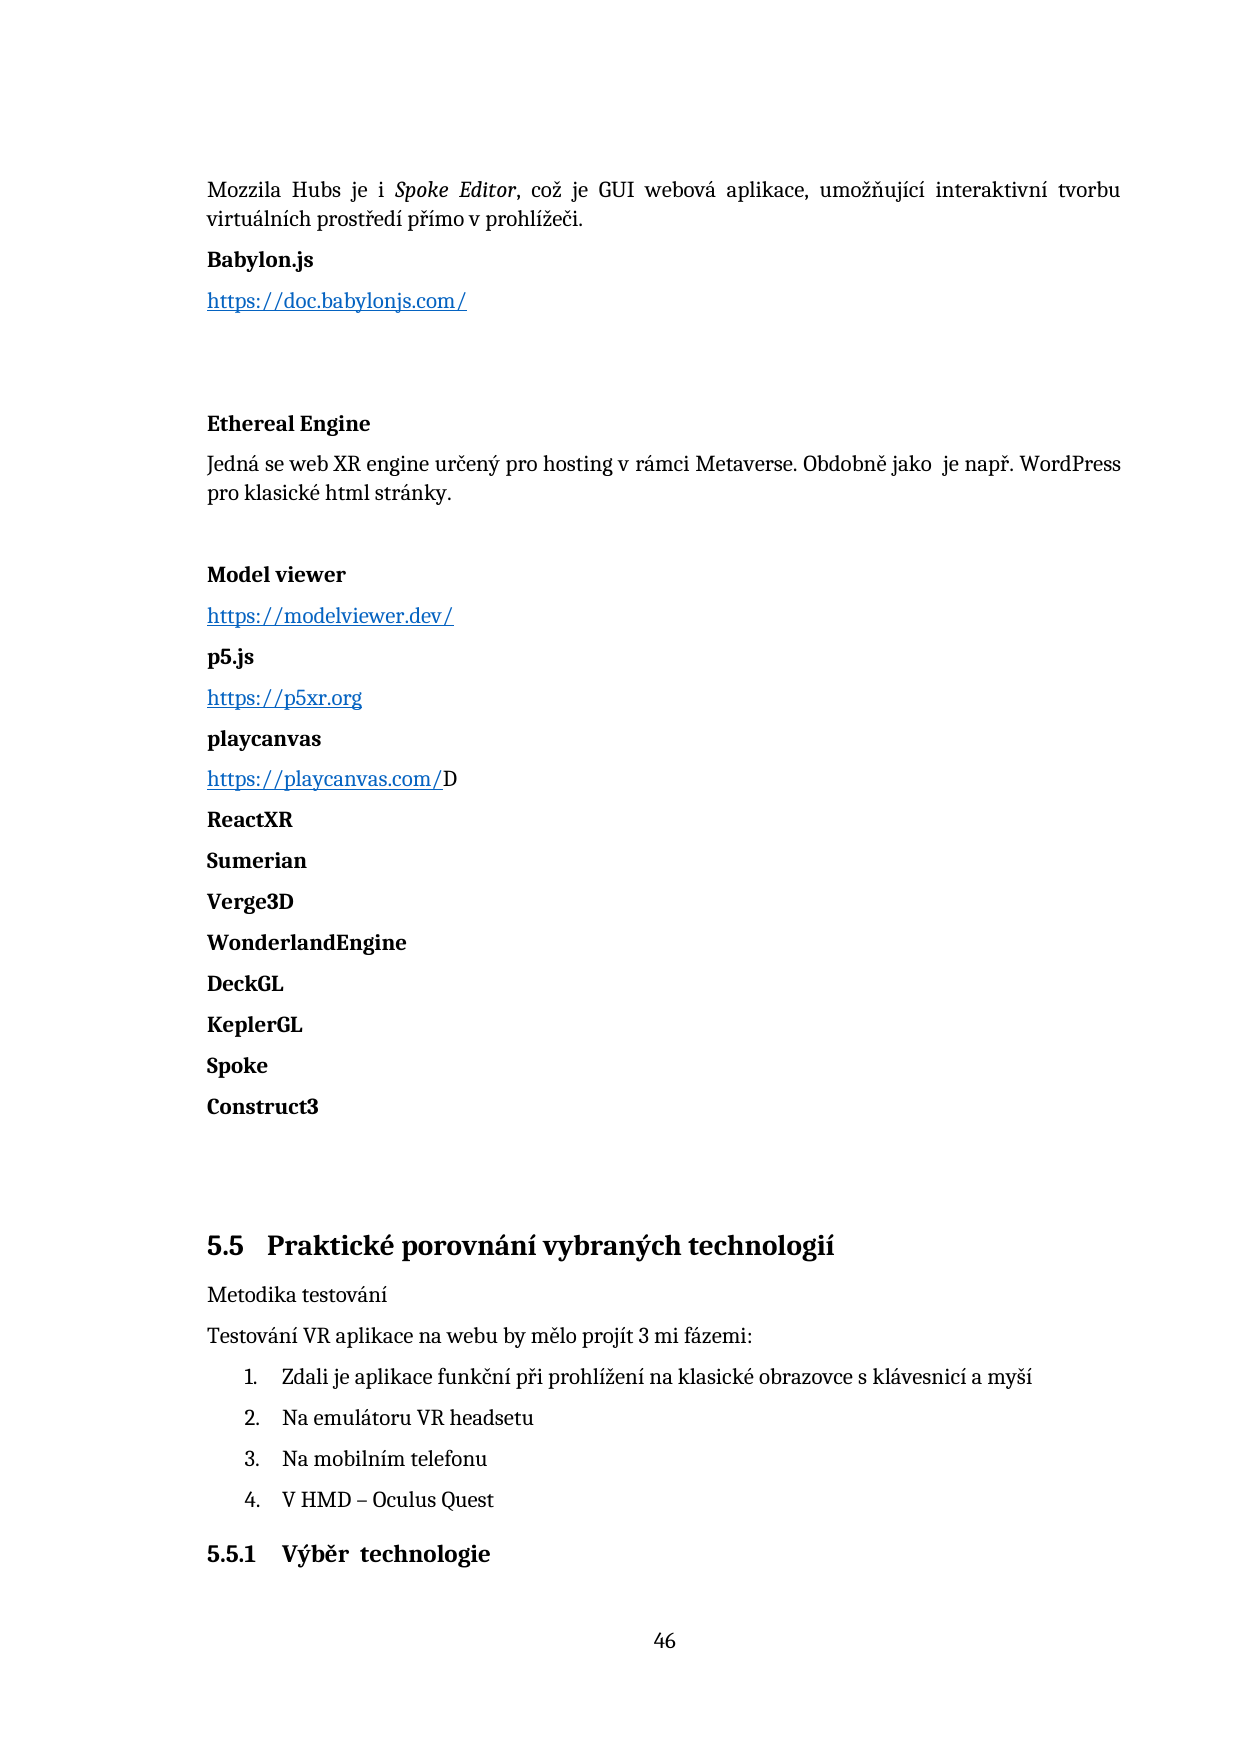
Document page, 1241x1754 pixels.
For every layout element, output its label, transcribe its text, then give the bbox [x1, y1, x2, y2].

text Jedná se web XR engine určený pro hosting v rámci Metaverse. Obdobně jako je např. WordPress pro klasické html stránky. [207, 451, 1122, 506]
text playcanvas [207, 725, 1122, 752]
text https://p5xr.org [207, 684, 1122, 711]
text Spoke [207, 1053, 1122, 1079]
text Ethereal Engine [207, 410, 1122, 437]
list Na emulátoru VR headsetu [244, 1405, 1122, 1431]
text DeckGL [207, 971, 1122, 997]
text Metodika testování [207, 1282, 1122, 1308]
text KeplerGL [207, 1012, 1122, 1038]
text Model viewer [207, 562, 1122, 588]
text https://modelviewer.dev/ [207, 602, 1122, 629]
list Zdali je aplikace funkční při prohlížení na klasické obrazovce s klávesnicí a myší [244, 1364, 1122, 1390]
text Construct3 [207, 1094, 1122, 1120]
text Babylon.js [207, 247, 1122, 273]
list V HMD – Oculus Quest [244, 1487, 1122, 1513]
text https://playcanvas.com/D [207, 766, 1122, 793]
text https://doc.babylonjs.com/ [207, 287, 1122, 314]
text Verge3D [207, 889, 1122, 915]
text WonderlandEngine [207, 930, 1122, 956]
subtitle Praktické porovnání vybraných technologií [207, 1229, 1122, 1263]
list Na mobilním telefonu [244, 1446, 1122, 1472]
text p5.js [207, 643, 1122, 670]
text Testování VR aplikace na webu by mělo projít 3 mi fázemi: [207, 1323, 1122, 1349]
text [207, 177, 1122, 232]
text Sumerian [207, 848, 1122, 874]
text ReactXR [207, 807, 1122, 833]
subtitle Výběr technologie [207, 1540, 1122, 1569]
